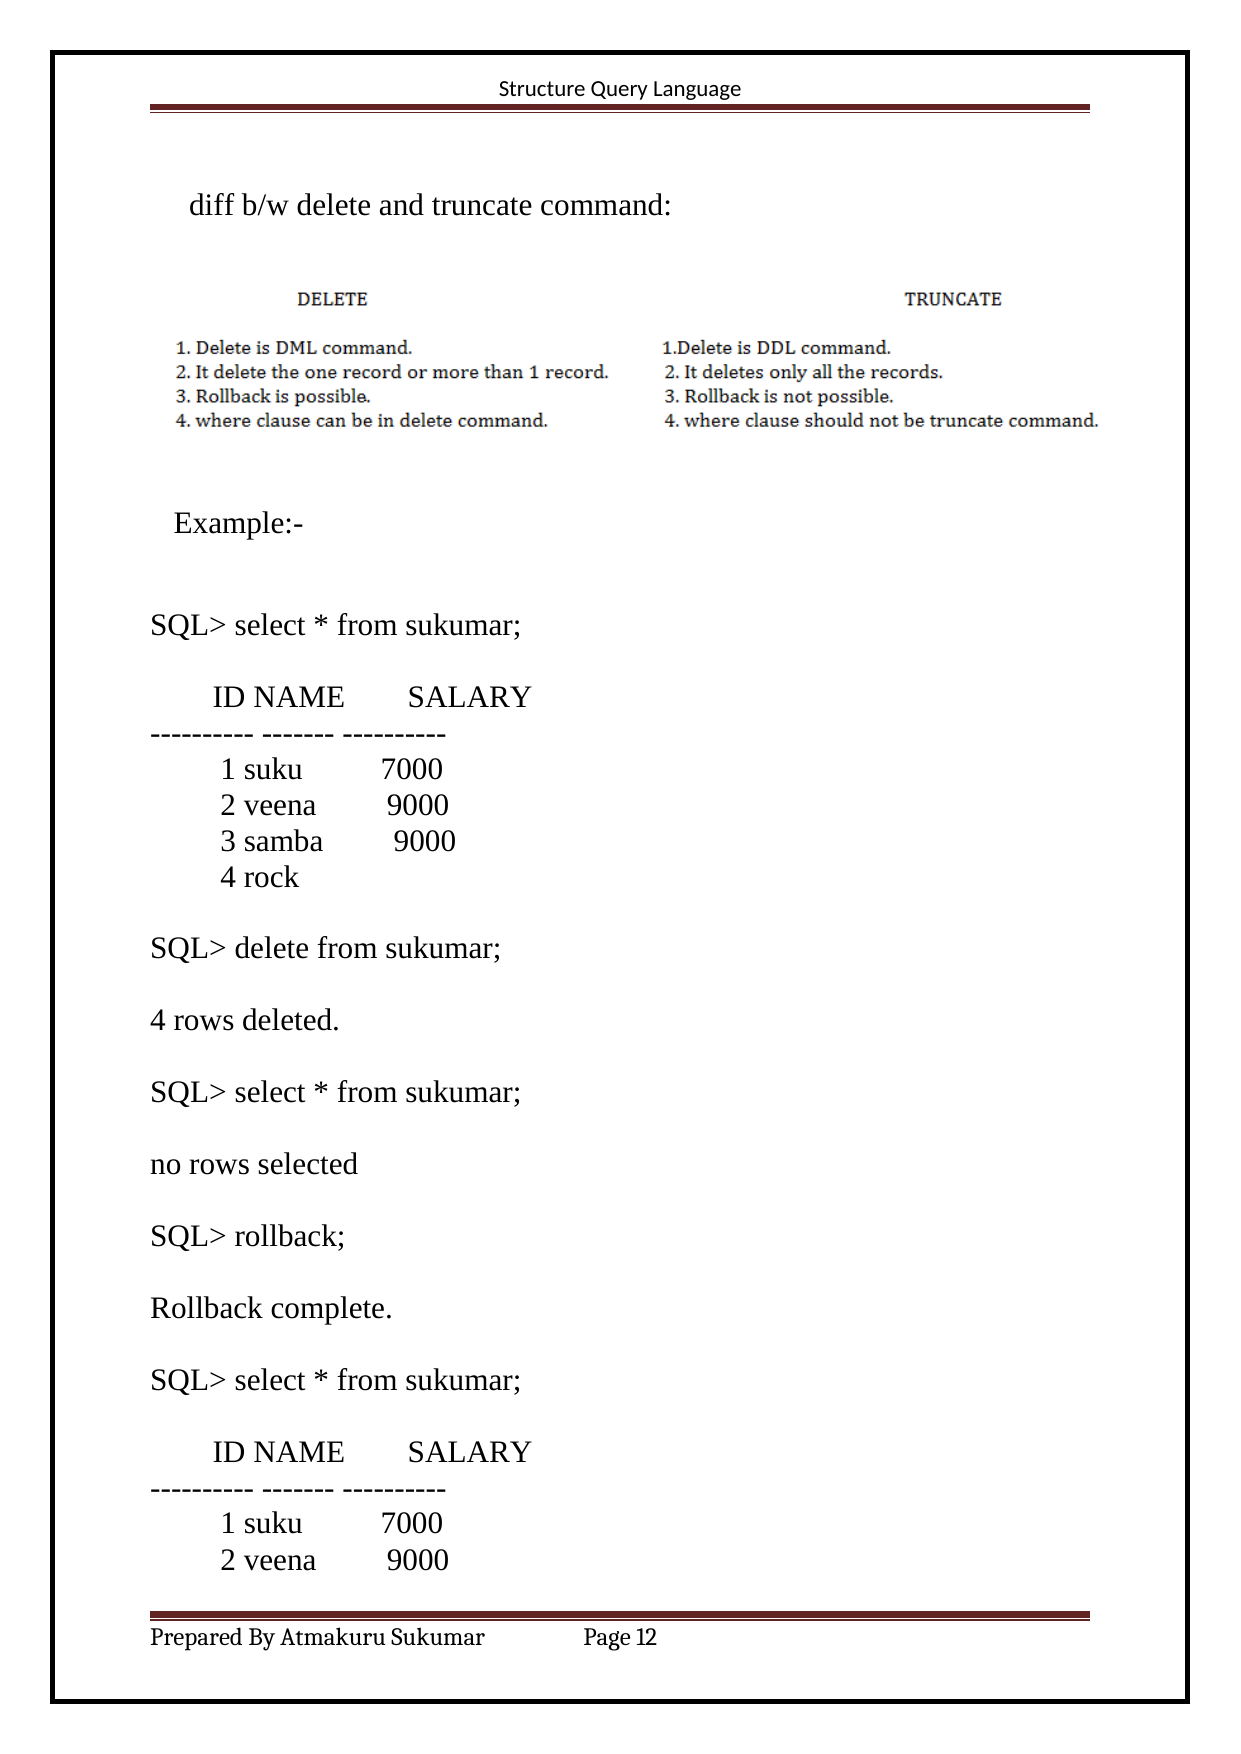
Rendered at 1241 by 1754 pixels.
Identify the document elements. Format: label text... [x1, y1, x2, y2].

text 4 rock [150, 858, 1090, 894]
text 2 veena 9000 [150, 1541, 1090, 1577]
text 1 suku 7000 [150, 750, 1090, 786]
text 3 samba 9000 [150, 822, 1090, 858]
text 1 suku 7000 [150, 1505, 1090, 1541]
text no rows selected [150, 1145, 1090, 1181]
text ID NAME SALARY [150, 678, 1090, 714]
text SQL> delete from sukumar; [150, 930, 1090, 966]
text SQL> rollback; [150, 1217, 1090, 1253]
text SQL> select * from sukumar; [150, 1361, 1090, 1397]
text ID NAME SALARY [150, 1433, 1090, 1469]
text SQL> select * from sukumar; [150, 1073, 1090, 1109]
text 2 veena 9000 [150, 786, 1090, 822]
text ---------- ------- ---------- [150, 714, 1090, 750]
text Rollback complete. [150, 1289, 1090, 1325]
text 4 rows deleted. [150, 1002, 1090, 1038]
picture [150, 257, 1111, 469]
text Example:- [150, 505, 1090, 541]
text diff b/w delete and truncate command: [150, 186, 1090, 222]
text SQL> select * from sukumar; [150, 606, 1090, 642]
text ---------- ------- ---------- [150, 1469, 1090, 1505]
